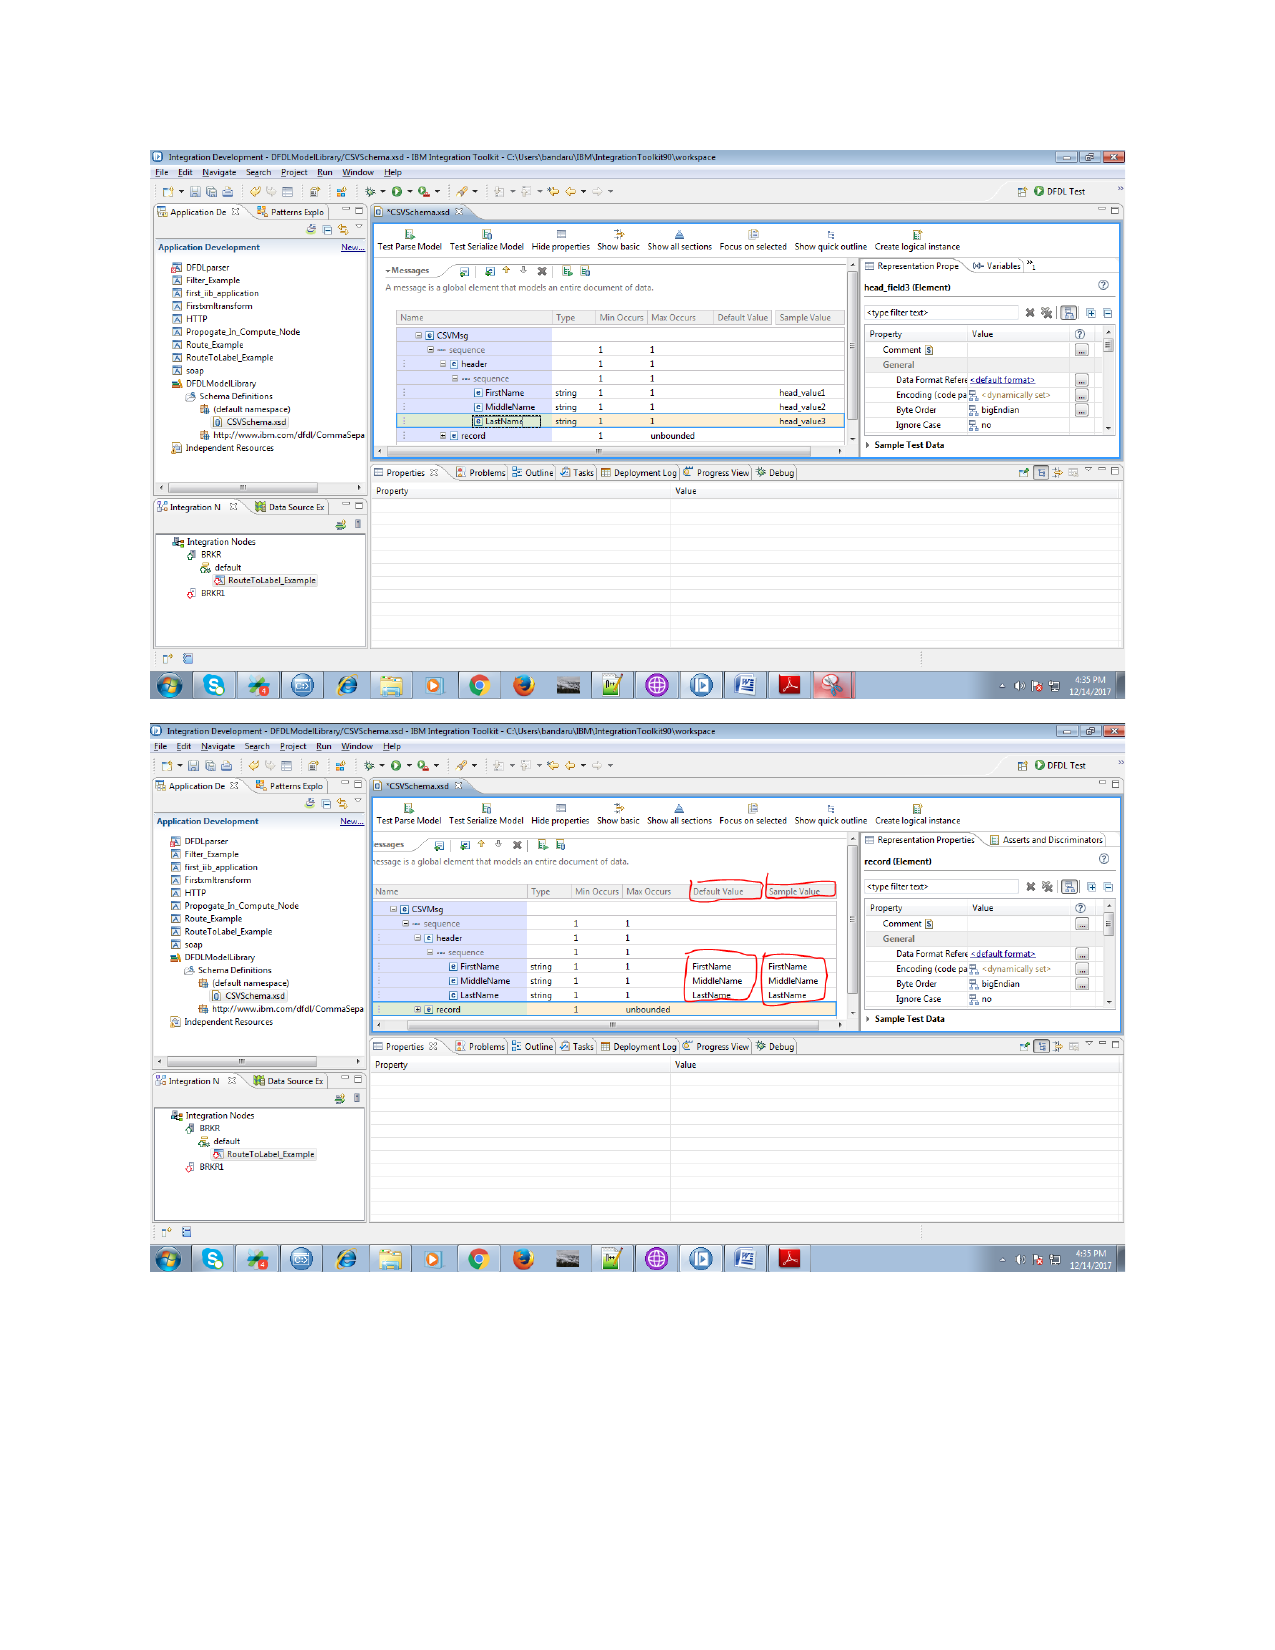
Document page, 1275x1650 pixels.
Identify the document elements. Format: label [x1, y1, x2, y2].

picture [150, 723, 1125, 1272]
picture [150, 150, 1125, 699]
